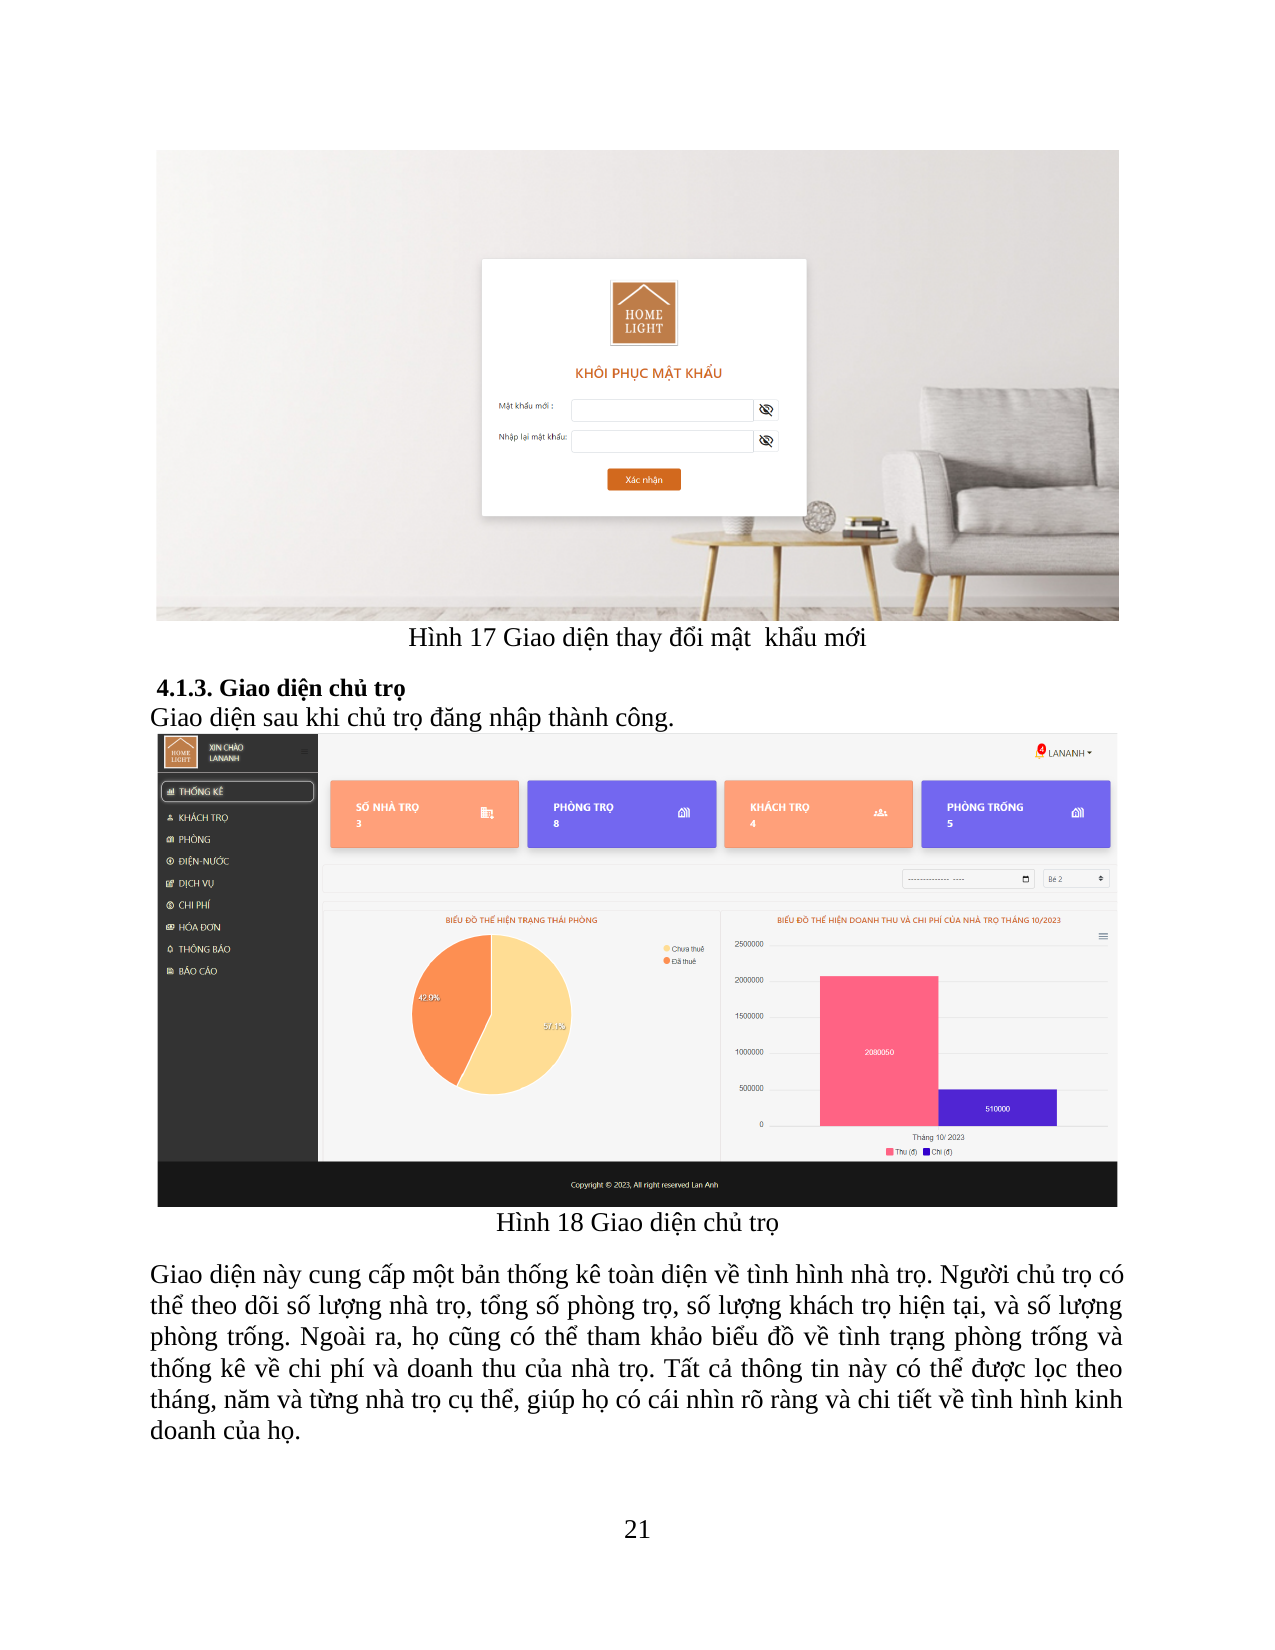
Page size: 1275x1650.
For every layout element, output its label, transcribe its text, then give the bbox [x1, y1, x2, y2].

text Giao diện này cung cấp một bản thống kê toàn diện về tình hình nhà trọ. Người chủ trọ có thể theo dõi số lượng nhà trọ, tổng số phòng trọ, số lượng khách trọ hiện tại, và số lượng phòng trống. Ngoài ra, họ cũng có thể tham khảo biểu đồ về tình trạng phòng trống và thống kê về chi phí và doanh thu của nhà trọ. Tất cả thông tin này có thể được lọc theo tháng, năm và từng nhà trọ cụ thể, giúp họ có cái nhìn rõ ràng và chi tiết về tình hình kinh doanh của họ. [150, 1258, 1125, 1445]
subtitle 4.1.3. Giao diện chủ trọ [150, 673, 1125, 702]
text Hình 17 Giao diện thay đổi mật khẩu mới [150, 621, 1125, 652]
text Giao diện sau khi chủ trọ đăng nhập thành công. [150, 702, 1125, 733]
text Hình 18 Giao diện chủ trọ [150, 1206, 1125, 1237]
picture [157, 732, 1118, 1207]
picture [156, 150, 1119, 621]
